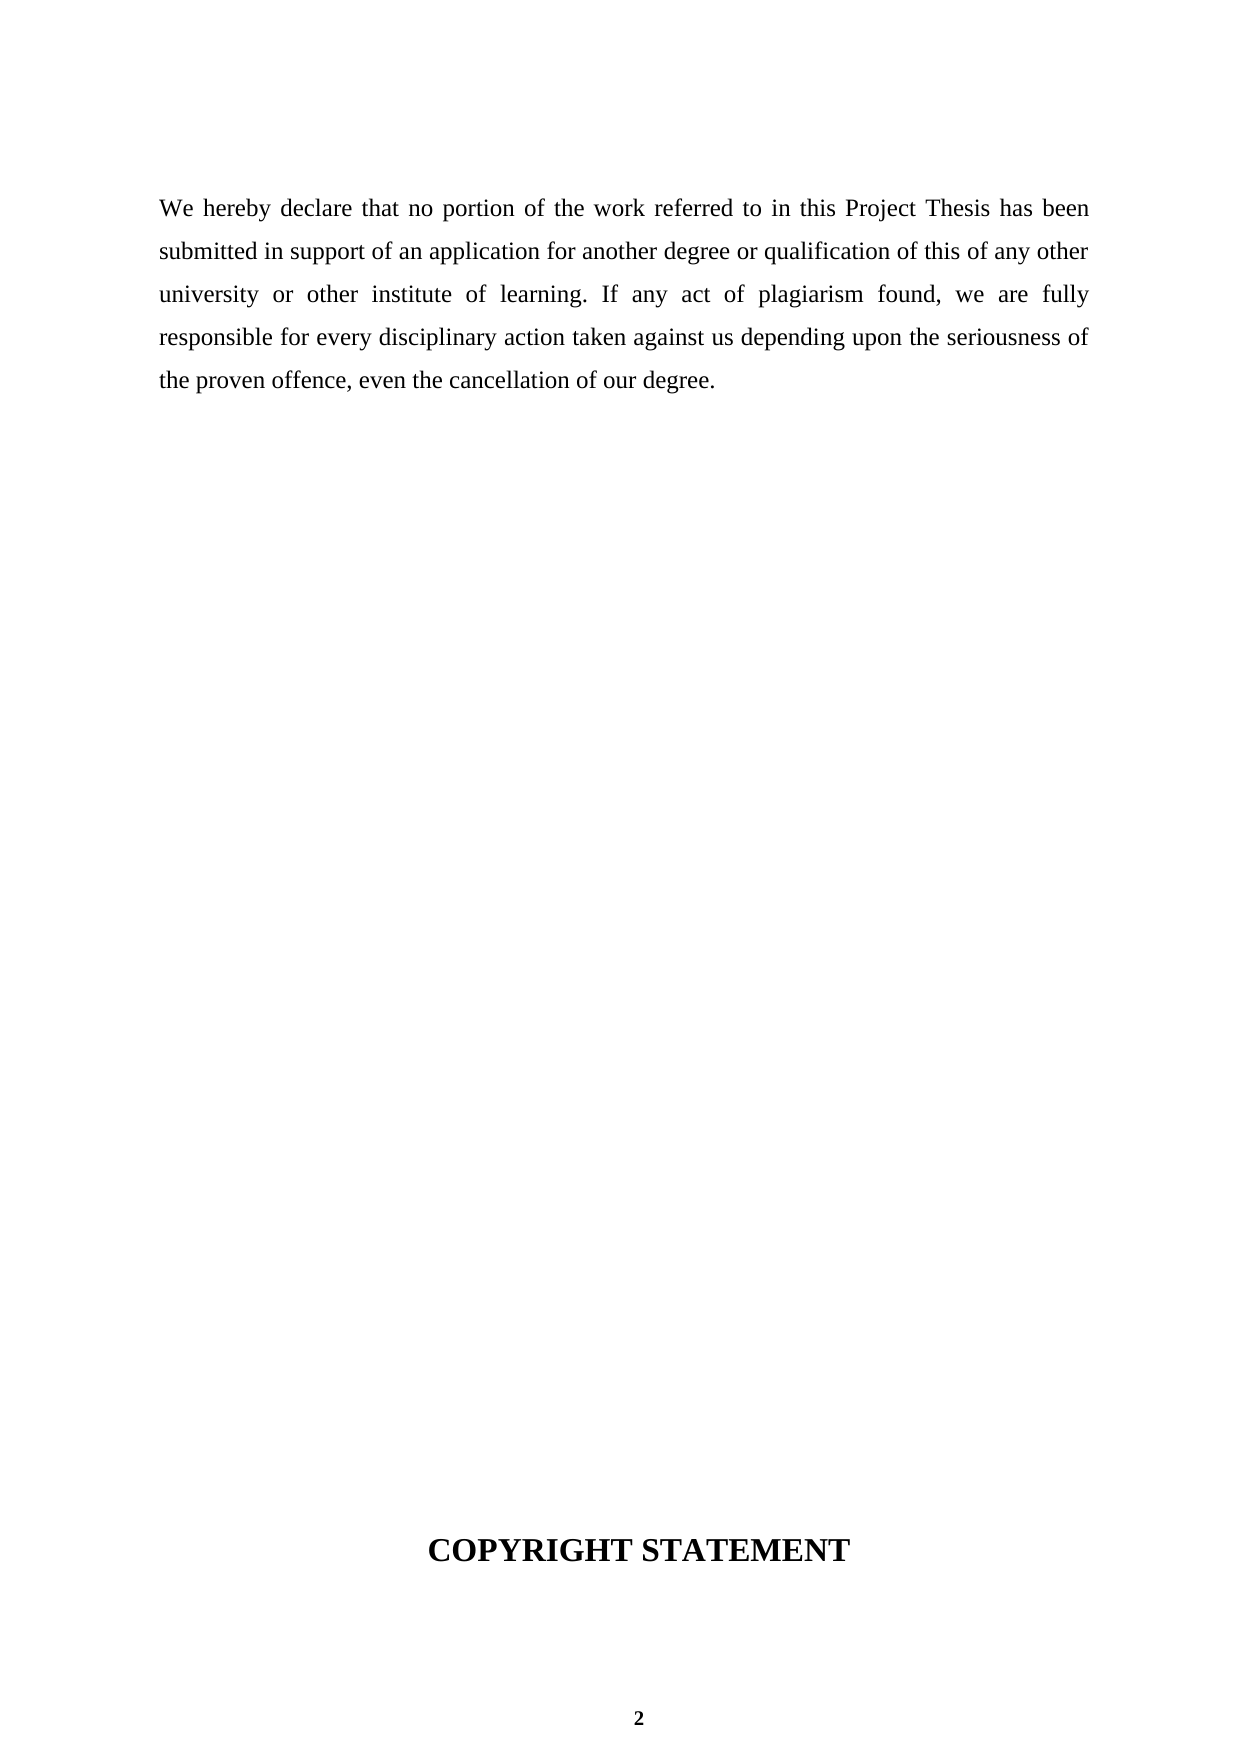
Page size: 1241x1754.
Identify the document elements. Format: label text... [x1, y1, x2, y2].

text COPYRIGHT STATEMENT [187, 1530, 1090, 1568]
text We hereby declare that no portion of the work referred to in this Project Thesis has been submitted in support of an application for another degree or qualification of this of any other university or other institute of learning. If any act of plagiarism found, we are fully responsible for every disciplinary action taken against us depending upon the seriousness of the proven offence, even the cancellation of our degree. [159, 193, 1090, 394]
